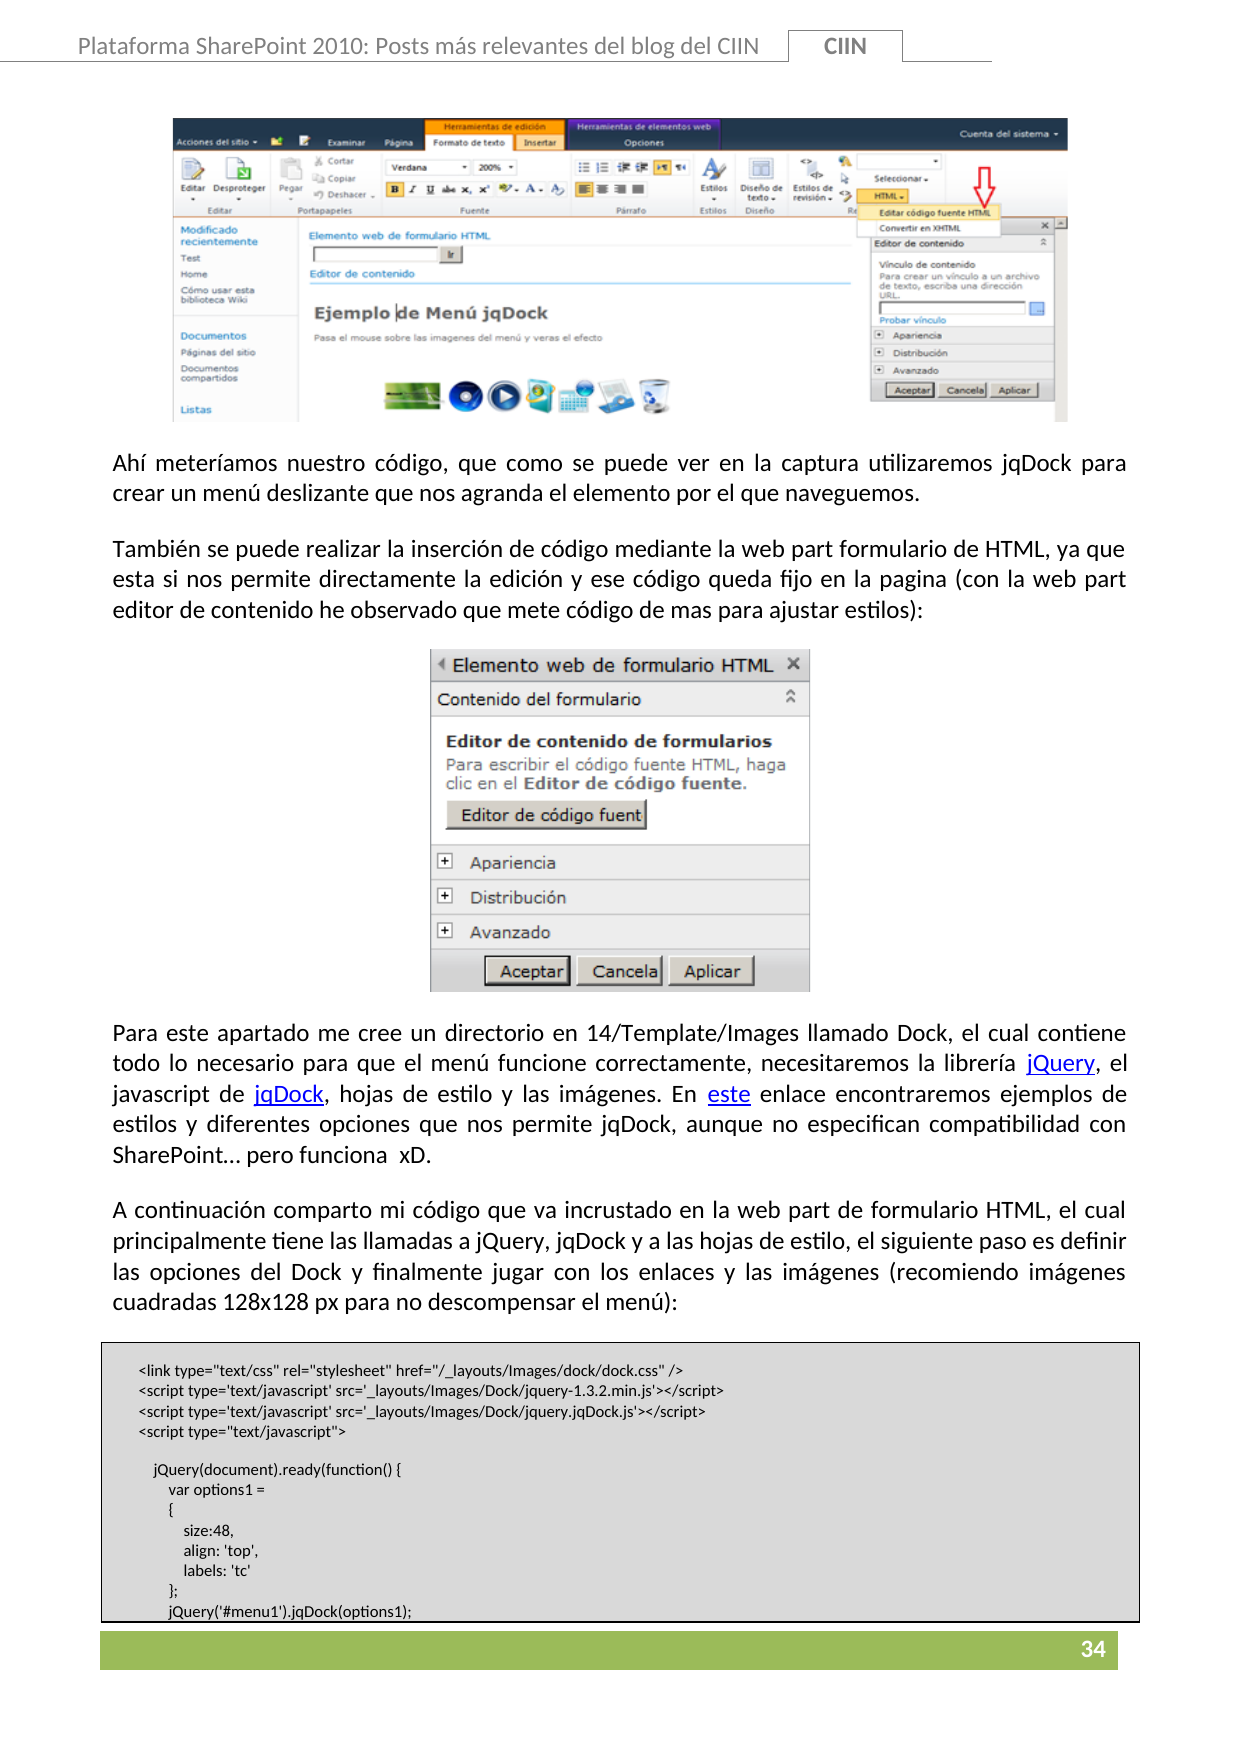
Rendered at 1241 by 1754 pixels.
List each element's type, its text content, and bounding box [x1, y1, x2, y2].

text También se puede realizar la inserción de código mediante la web part formulario de HTML, ya que esta si nos permite directamente la edición y ese código queda fijo en la pagina (con la web part editor de contenido he observado que mete código de mas para ajustar estilos): [112, 533, 1128, 624]
text Ahí meteríamos nuestro código, que como se puede ver en la captura utilizaremos jqDock para crear un menú deslizante que nos agranda el elemento por el que naveguemos. [112, 447, 1128, 508]
text A continuación comparto mi código que va incrustado en la web part de formulario HTML, el cual principalmente tiene las llamadas a jQuery, jqDock y a las hojas de estilo, el siguiente paso es definir las opciones del Dock y finalmente jugar con los enlaces y las imágenes (recomiendo imágenes cuadradas 128x128 px para no descompensar el menú): [112, 1195, 1128, 1317]
text Para este apartado me cree un directorio en 14/Template/Images llamado Dock, el cual contiene todo lo necesario para que el menú funcione correctamente, necesitaremos la librería jQuery, el javascript de jqDock, hojas de estilo y las imágenes. En este enlace encontraremos ejemplos de estilos y diferentes opciones que nos permite jqDock, aunque no especifican compatibilidad con SharePoint… pero funciona xD. [112, 1017, 1128, 1170]
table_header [102, 1343, 1139, 1621]
picture [172, 118, 1068, 422]
picture [430, 649, 811, 992]
